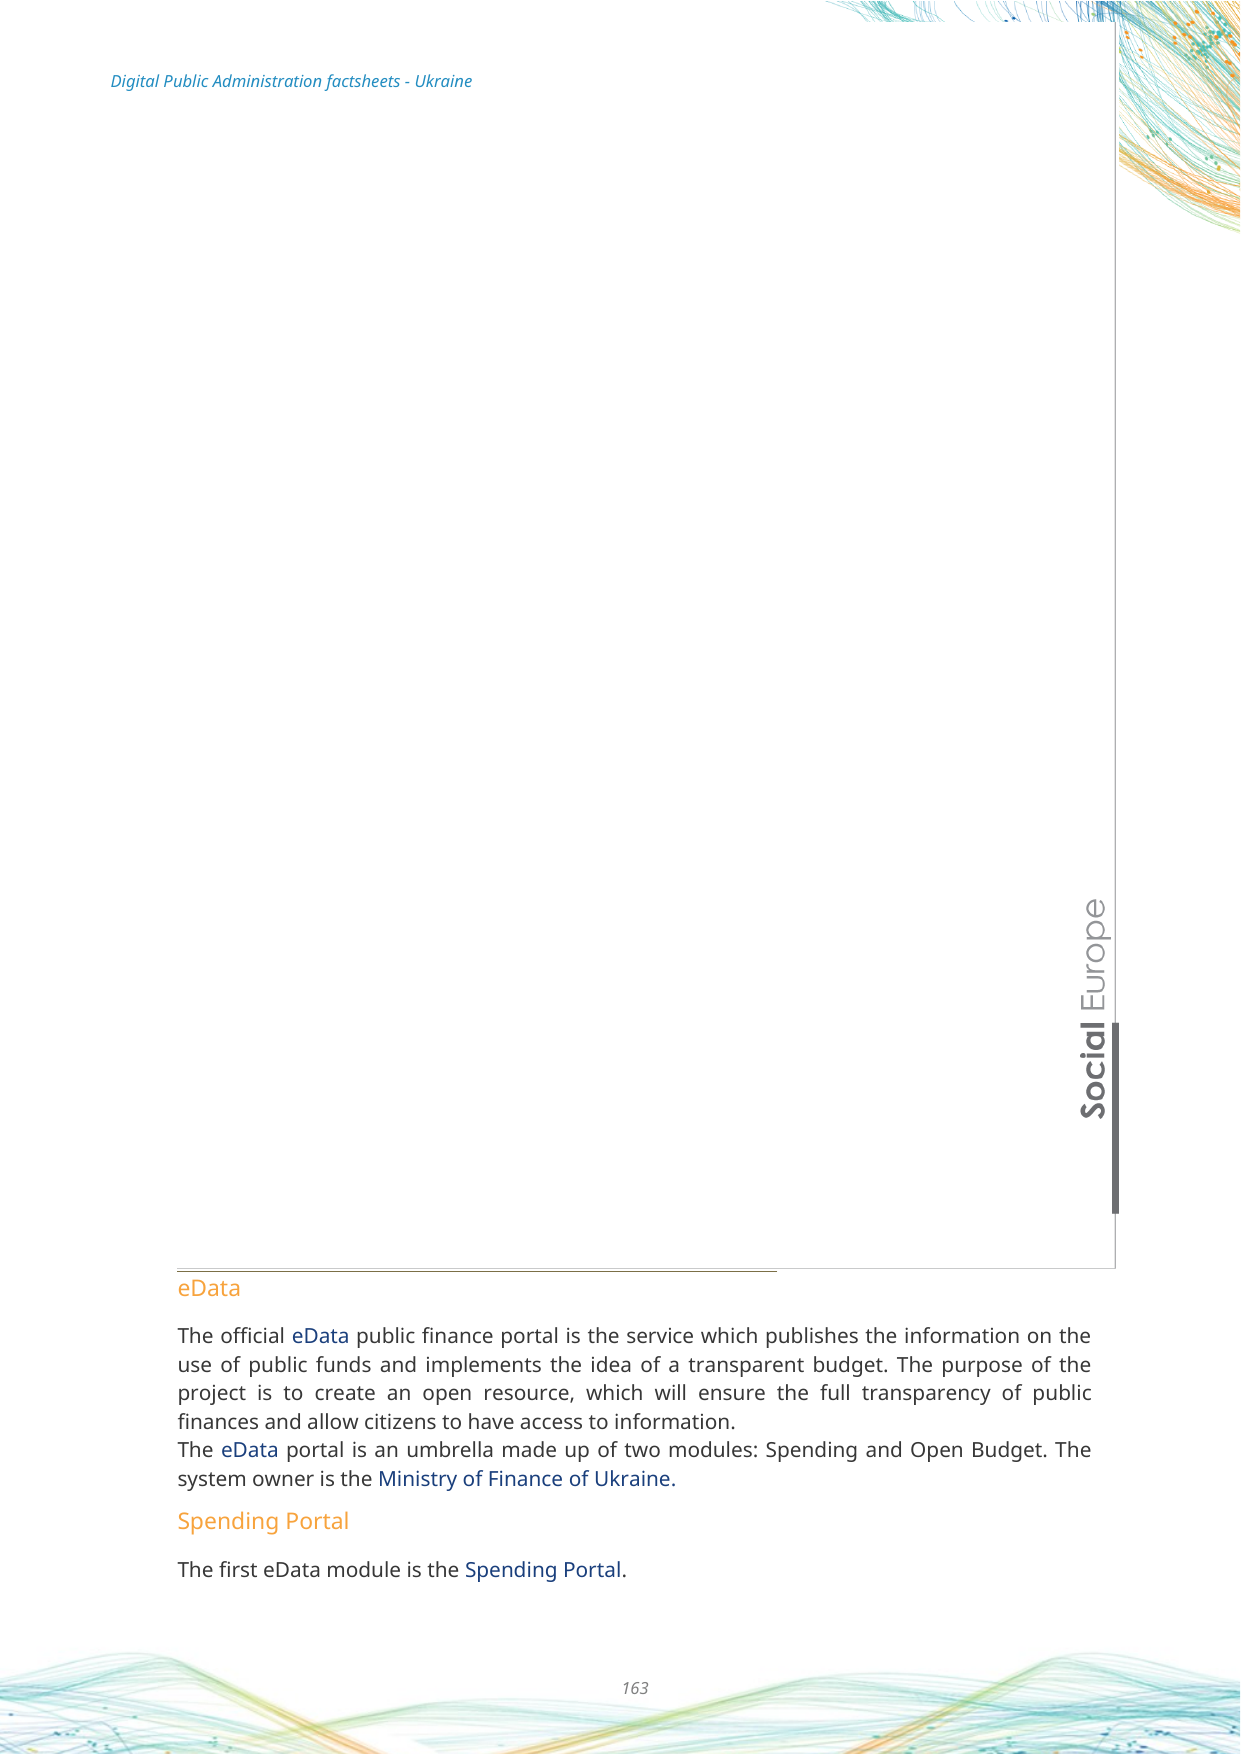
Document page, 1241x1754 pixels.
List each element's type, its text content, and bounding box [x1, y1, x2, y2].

text The eData portal is an umbrella made up of two modules: Spending and Open Budget. The system owner is the Ministry of Finance of Ukraine. [177, 1435, 1092, 1492]
picture [0, 1628, 1241, 1754]
subtitle eData [177, 1272, 1092, 1303]
subtitle Spending Portal [177, 1505, 1092, 1536]
picture [177, 1, 1241, 1269]
text The first eData module is the Spending Portal. [177, 1555, 1092, 1583]
text The official eData public finance portal is the service which publishes the information on the use of public funds and implements the idea of a transparent budget. The purpose of the project is to create an open resource, which will ensure the full transparency of public finances and allow citizens to have access to information. [177, 1322, 1092, 1435]
